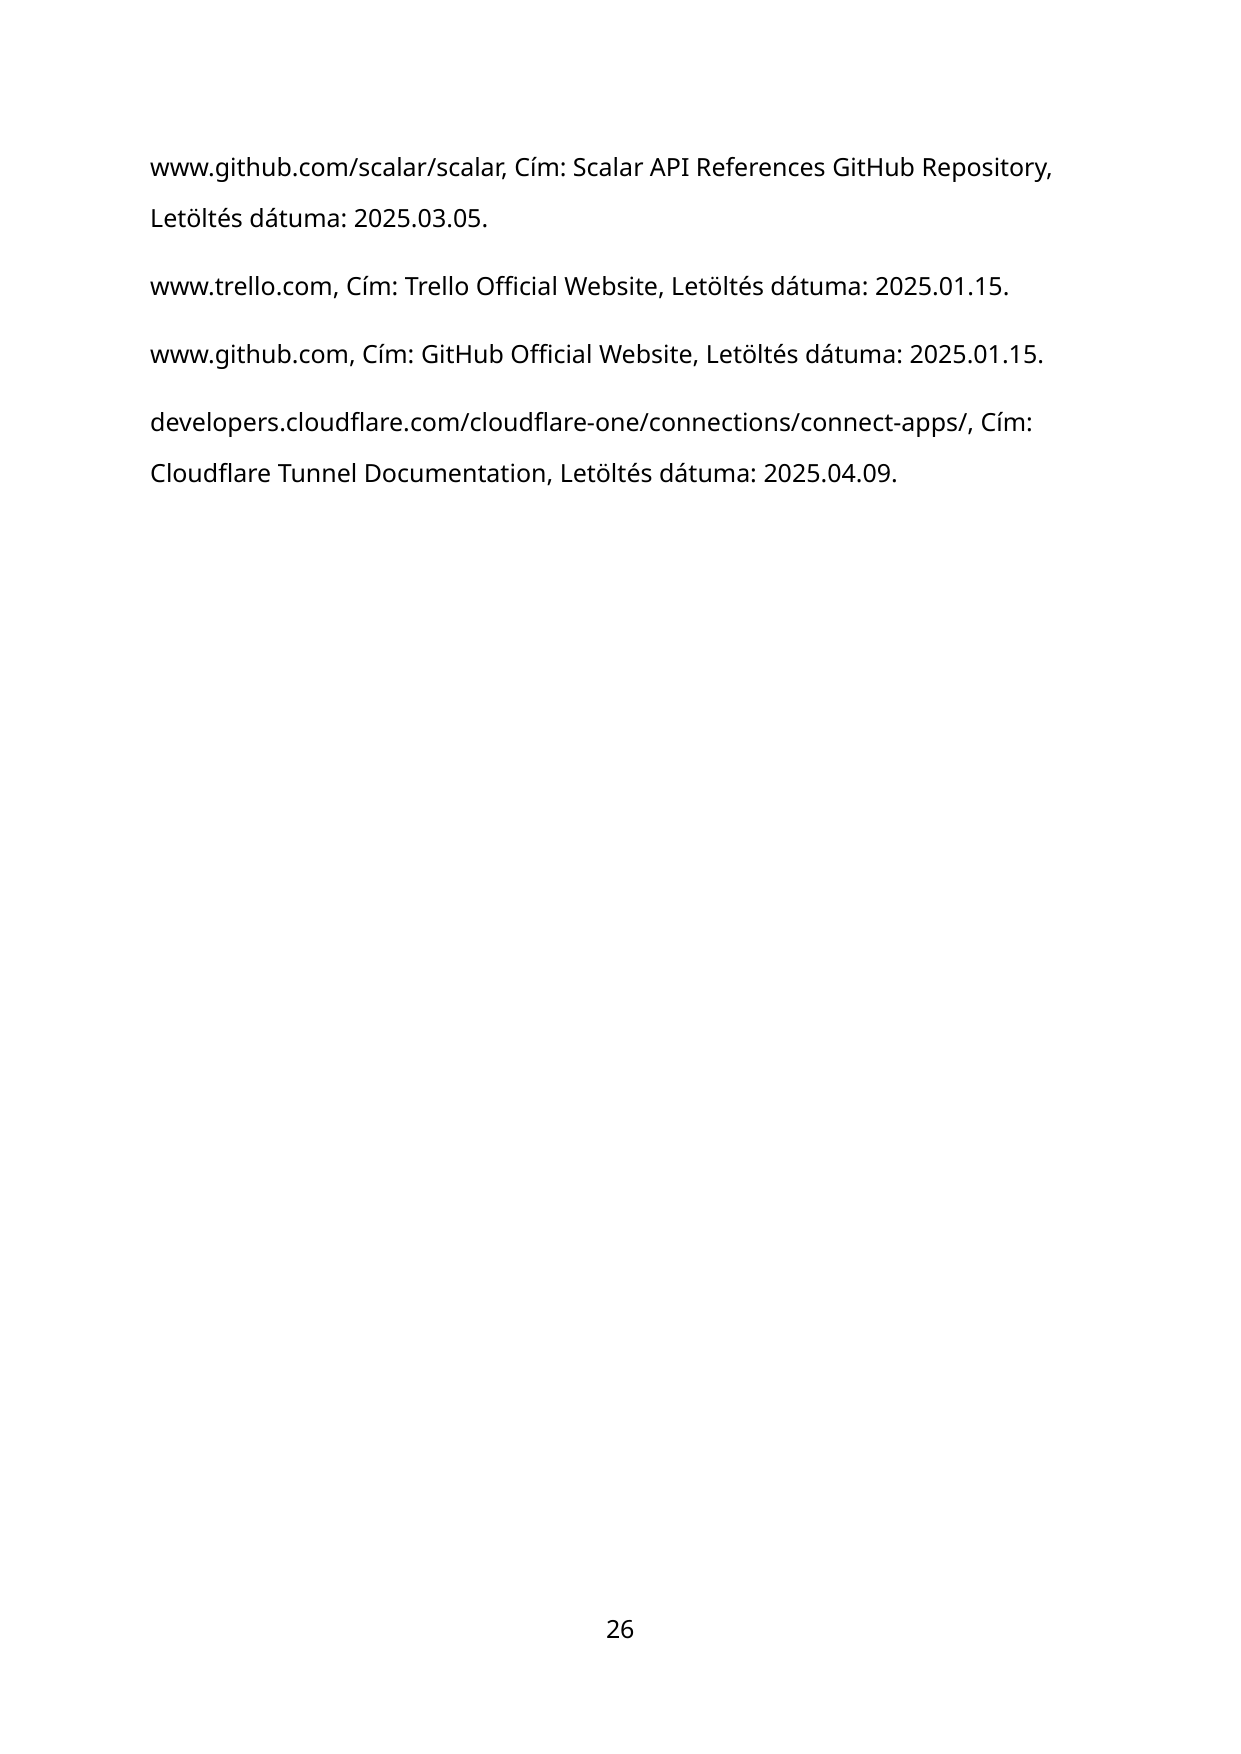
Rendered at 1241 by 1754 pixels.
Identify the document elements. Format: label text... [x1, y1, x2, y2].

text www.github.com/scalar/scalar, Cím: Scalar API References GitHub Repository, Letöltés dátuma: 2025.03.05. [150, 150, 1090, 235]
text www.github.com, Cím: GitHub Official Website, Letöltés dátuma: 2025.01.15. [150, 336, 1090, 371]
text www.trello.com, Cím: Trello Official Website, Letöltés dátuma: 2025.01.15. [150, 269, 1090, 303]
text developers.cloudflare.com/cloudflare-one/connections/connect-apps/, Cím: Cloudflare Tunnel Documentation, Letöltés dátuma: 2025.04.09. [150, 404, 1090, 489]
